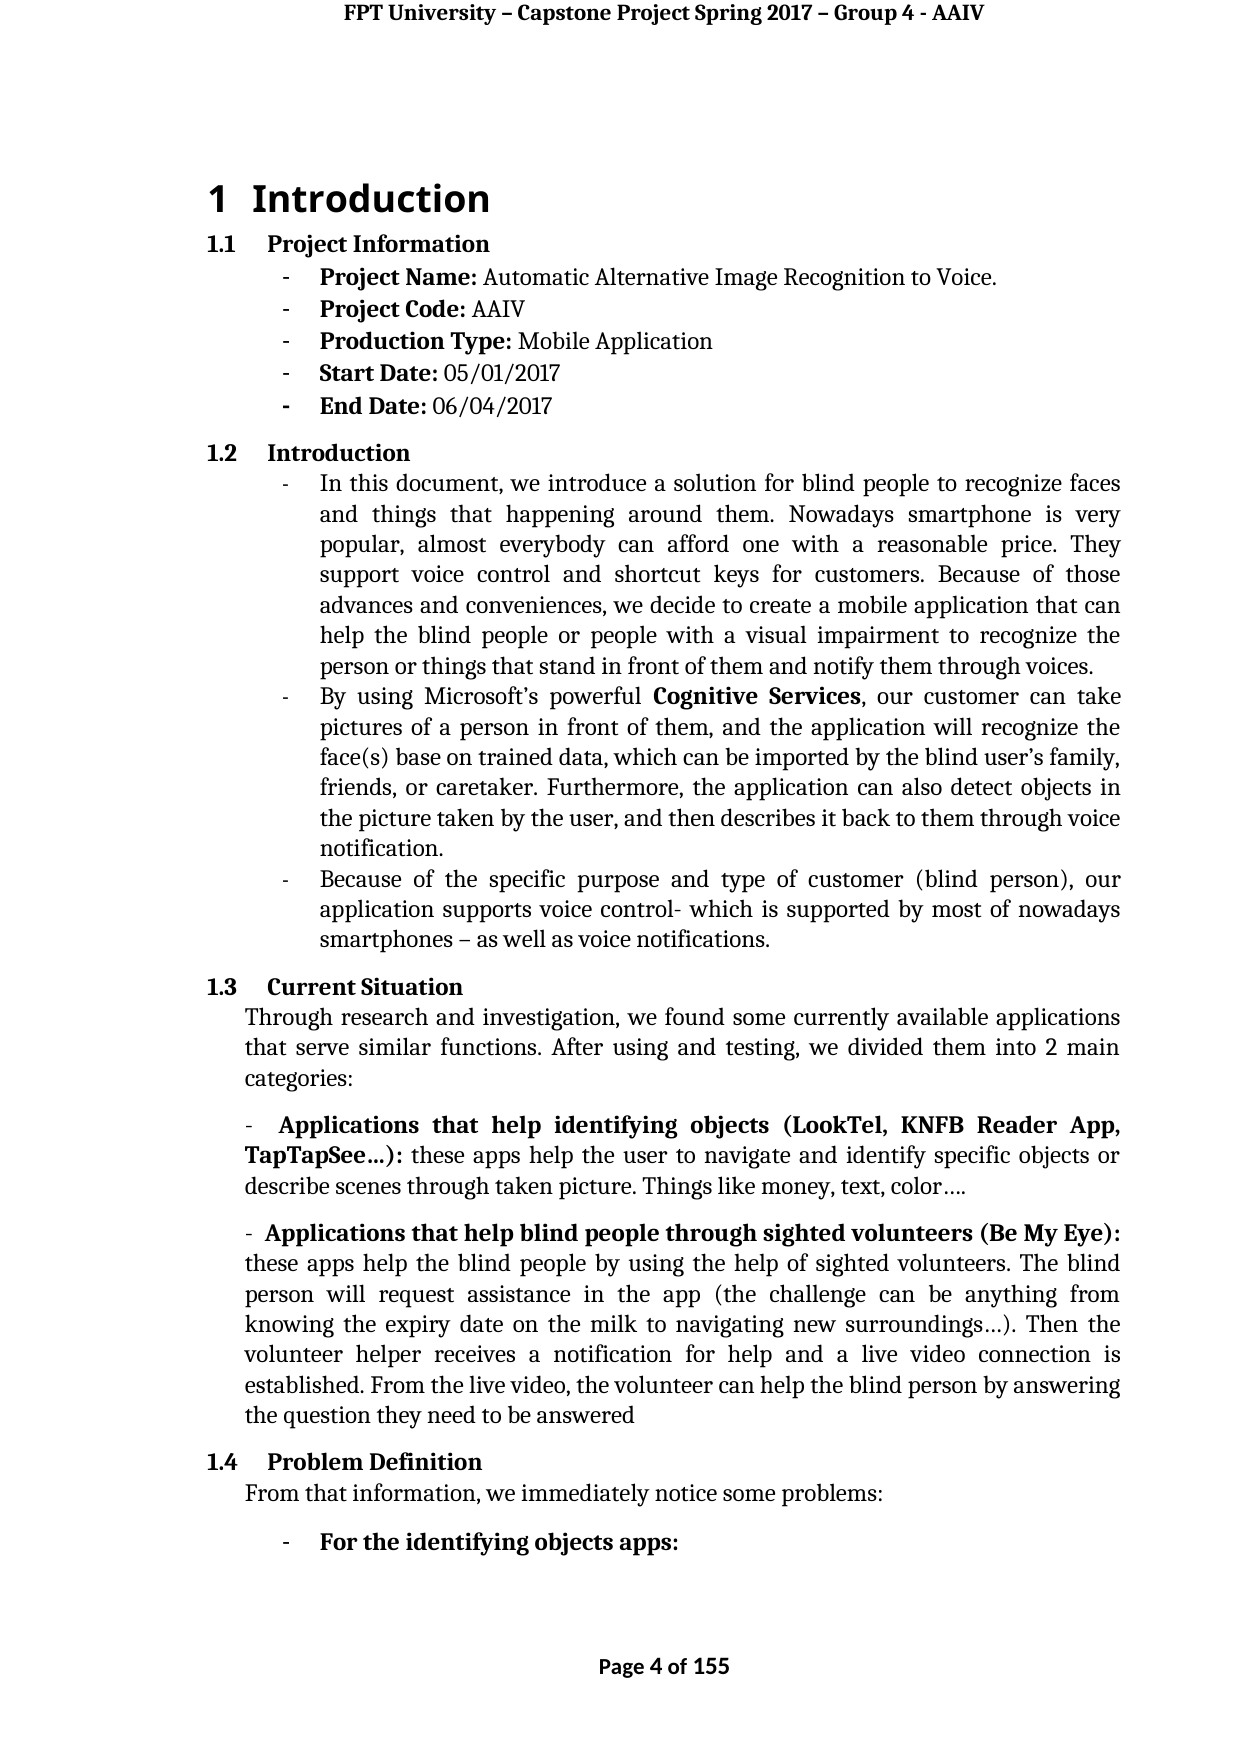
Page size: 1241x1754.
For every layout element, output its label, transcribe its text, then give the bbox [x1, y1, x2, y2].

subtitle Introduction [207, 172, 1122, 223]
text Through research and investigation, we found some currently available applications that serve similar functions. After using and testing, we divided them into 2 main categories: [244, 1003, 1122, 1092]
list In this document, we introduce a solution for blind people to recognize faces and things that happening around them. Nowadays smartphone is very popular, almost everybody can afford one with a reasonable price. They support voice control and shortcut keys for customers. Because of those advances and conveniences, we decide to create a mobile application that can help the blind people or people with a visual impairment to recognize the person or things that stand in front of them and notify them through voices. [282, 469, 1122, 680]
list For the identifying objects apps: [282, 1526, 1122, 1556]
text From that information, we immediately notice some problems: [207, 1479, 1122, 1507]
list Project Name: Automatic Alternative Image Recognition to Voice. [282, 261, 1122, 291]
subtitle Introduction [207, 439, 1122, 467]
list Project Code: AAIV [282, 293, 1122, 323]
list By using Microsoft’s powerful Cognitive Services, our customer can take pictures of a person in front of them, and the application will recognize the face(s) base on trained data, which can be imported by the blind user’s family, friends, or caretaker. Furthermore, the application can also detect objects in the picture taken by the user, and then describes it back to them through voice notification. [282, 682, 1122, 863]
subtitle Project Information [207, 230, 1122, 259]
text - Applications that help identifying objects (LookTel, KNFB Reader App, TapTapSee…): these apps help the user to navigate and identify specific objects or describe scenes through taken picture. Things like money, text, color…. [244, 1111, 1122, 1200]
list Production Type: Mobile Application [282, 325, 1122, 356]
list End Date: 06/04/2017 [282, 390, 1122, 420]
subtitle Current Situation [207, 972, 1122, 1001]
text - Applications that help blind people through sighted volunteers (Be My Eye): these apps help the blind people by using the help of sighted volunteers. The blind person will request assistance in the app (the challenge can be anything from knowing the expiry date on the milk to navigating new surroundings…). Then the volunteer helper receives a notification for help and a live video connection is established. From the live video, the volunteer can help the blind person by answering the question they need to be answered [244, 1219, 1122, 1430]
subtitle Problem Definition [207, 1448, 1122, 1477]
list Because of the specific purpose and type of customer (blind person), our application supports voice control- which is supported by most of nowadays smartphones – as well as voice notifications. [282, 864, 1122, 954]
list Start Date: 05/01/2017 [282, 357, 1122, 388]
